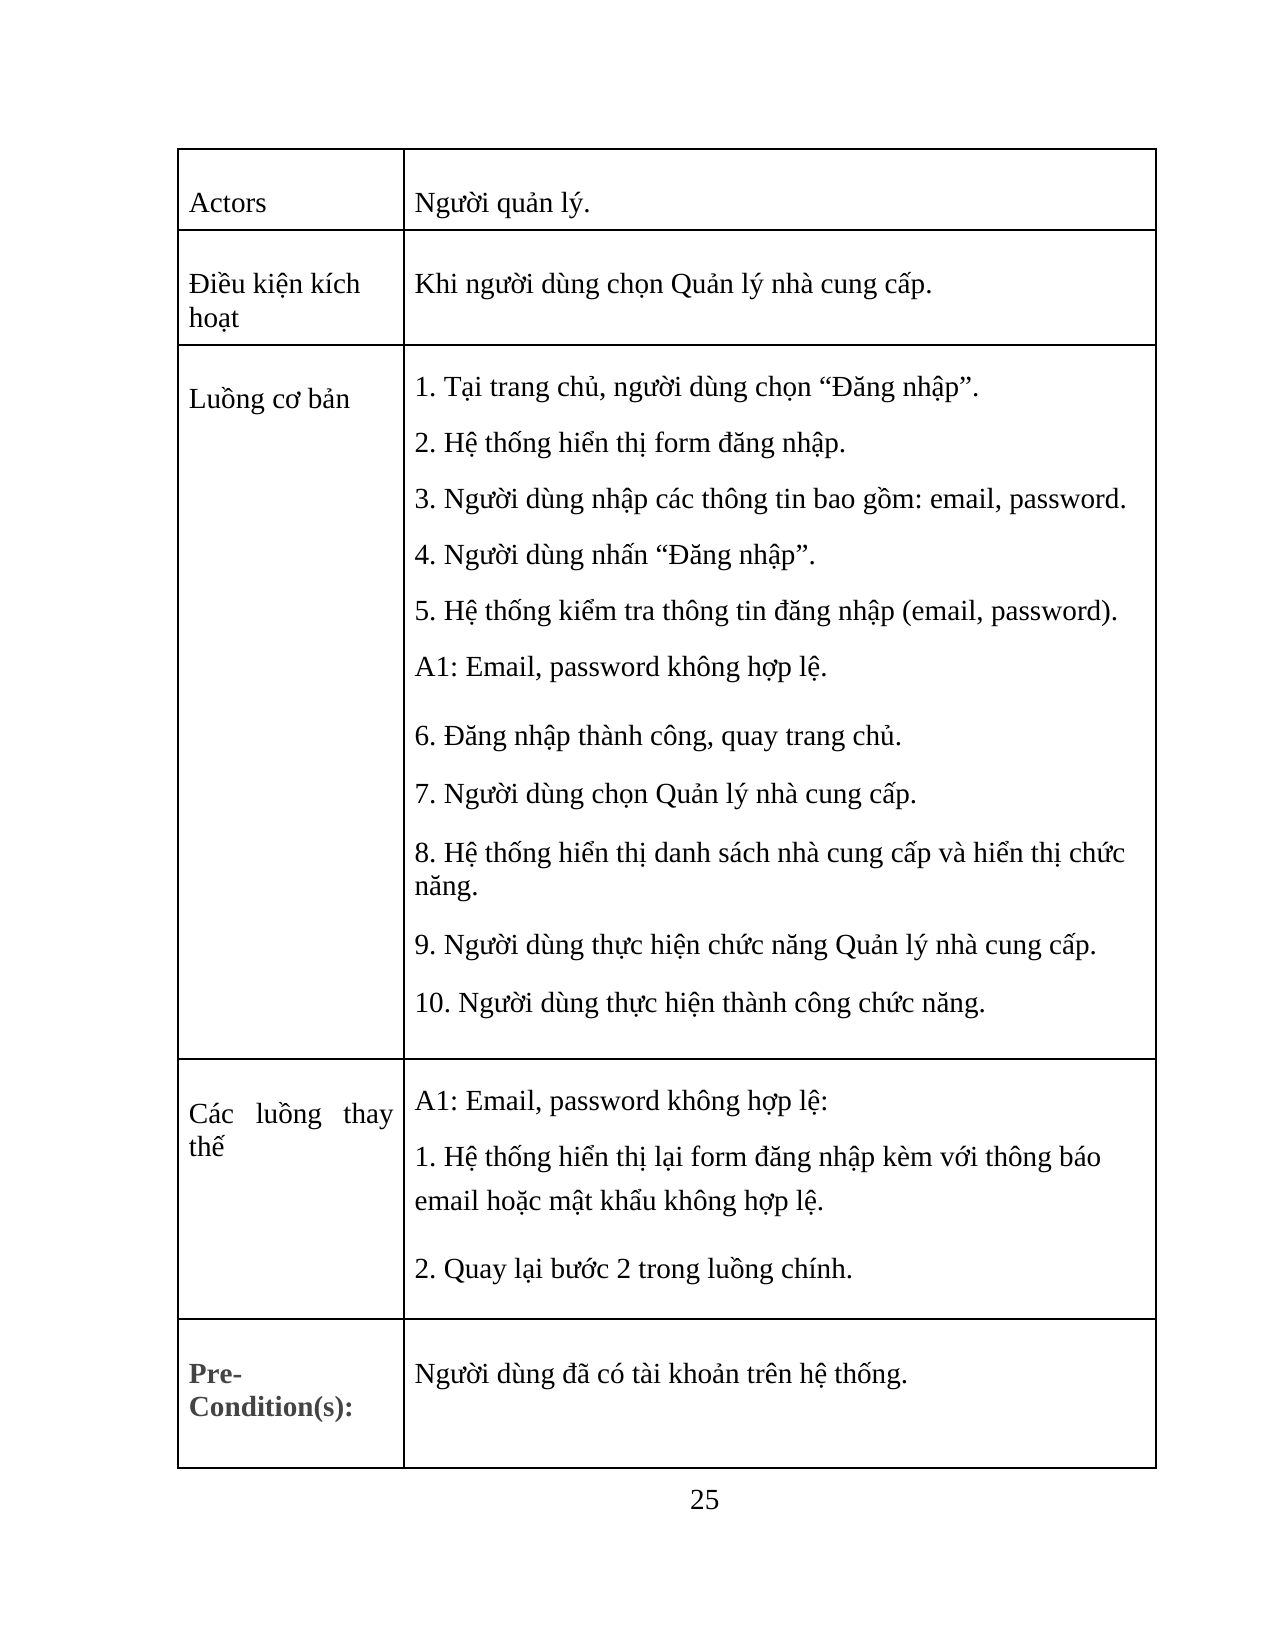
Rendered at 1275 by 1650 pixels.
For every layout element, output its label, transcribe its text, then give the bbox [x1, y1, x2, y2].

table_cell A1: Email, password không hợp lệ: 1. Hệ thống hiển thị lại form đăng nhập kèm với thông báo email hoặc mật khẩu không hợp lệ. 2. Quay lại bước 2 trong luồng chính. [405, 1060, 1155, 1318]
table_cell Actors [179, 150, 403, 229]
table_cell Các luồng thay thế [179, 1060, 403, 1318]
table_cell Khi người dùng chọn Quản lý nhà cung cấp. [405, 231, 1155, 344]
table_cell 1. Tại trang chủ, người dùng chọn “Đăng nhập”. 2. Hệ thống hiển thị form đăng nhập. 3. Người dùng nhập các thông tin bao gồm: email, password. 4. Người dùng nhấn “Đăng nhập”. 5. Hệ thống kiểm tra thông tin đăng nhập (email, password). A1: Email, password không hợp lệ. 6. Đăng nhập thành công, quay trang chủ. 7. Người dùng chọn Quản lý nhà cung cấp. 8. Hệ thống hiển thị danh sách nhà cung cấp và hiển thị chức năng. 9. Người dùng thực hiện chức năng Quản lý nhà cung cấp. 10. Người dùng thực hiện thành công chức năng. [405, 346, 1155, 1058]
table_cell Điều kiện kích hoạt [179, 231, 403, 344]
table_cell Người quản lý. [405, 150, 1155, 229]
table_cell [179, 1320, 403, 1467]
table_cell Luồng cơ bản [179, 346, 403, 1058]
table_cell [405, 1320, 1155, 1467]
